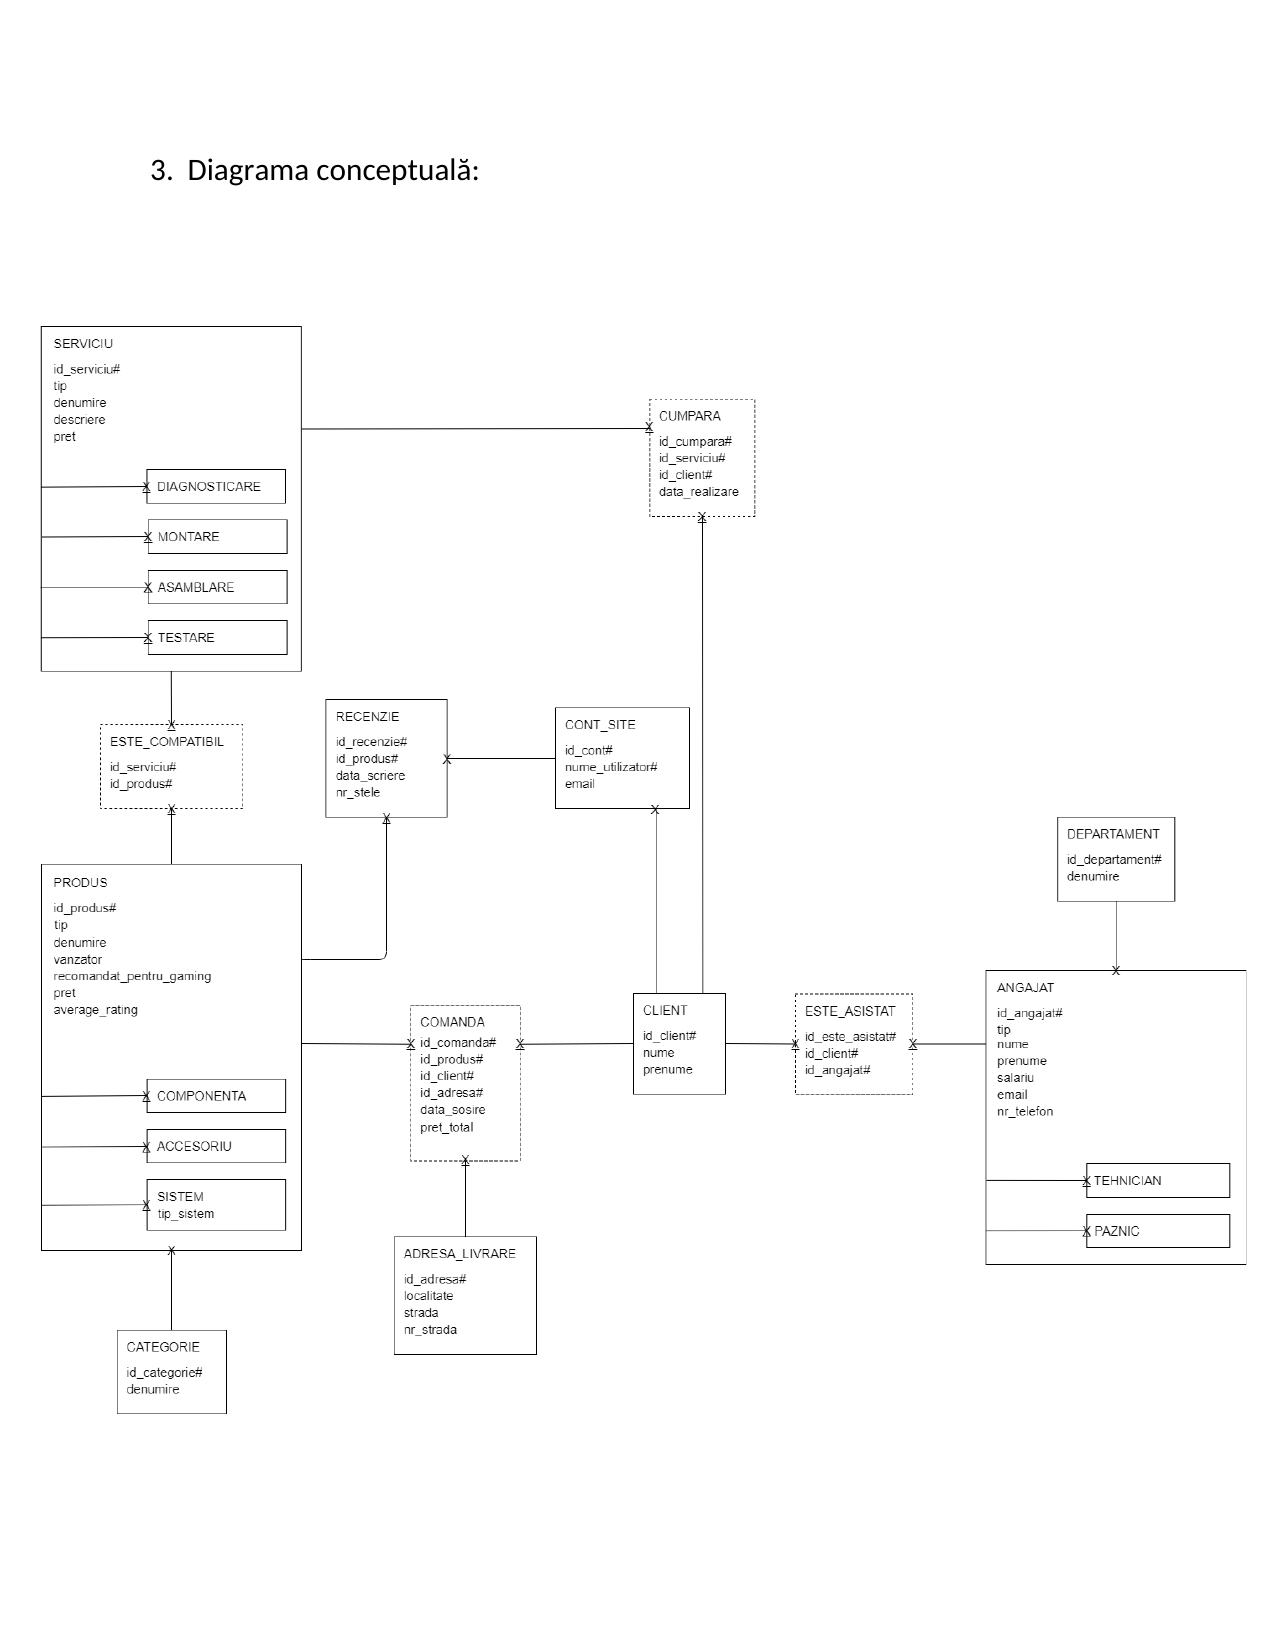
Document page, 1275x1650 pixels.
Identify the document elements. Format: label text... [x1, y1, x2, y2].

list Diagrama conceptuală: [150, 150, 1125, 188]
picture [39, 326, 1247, 1414]
